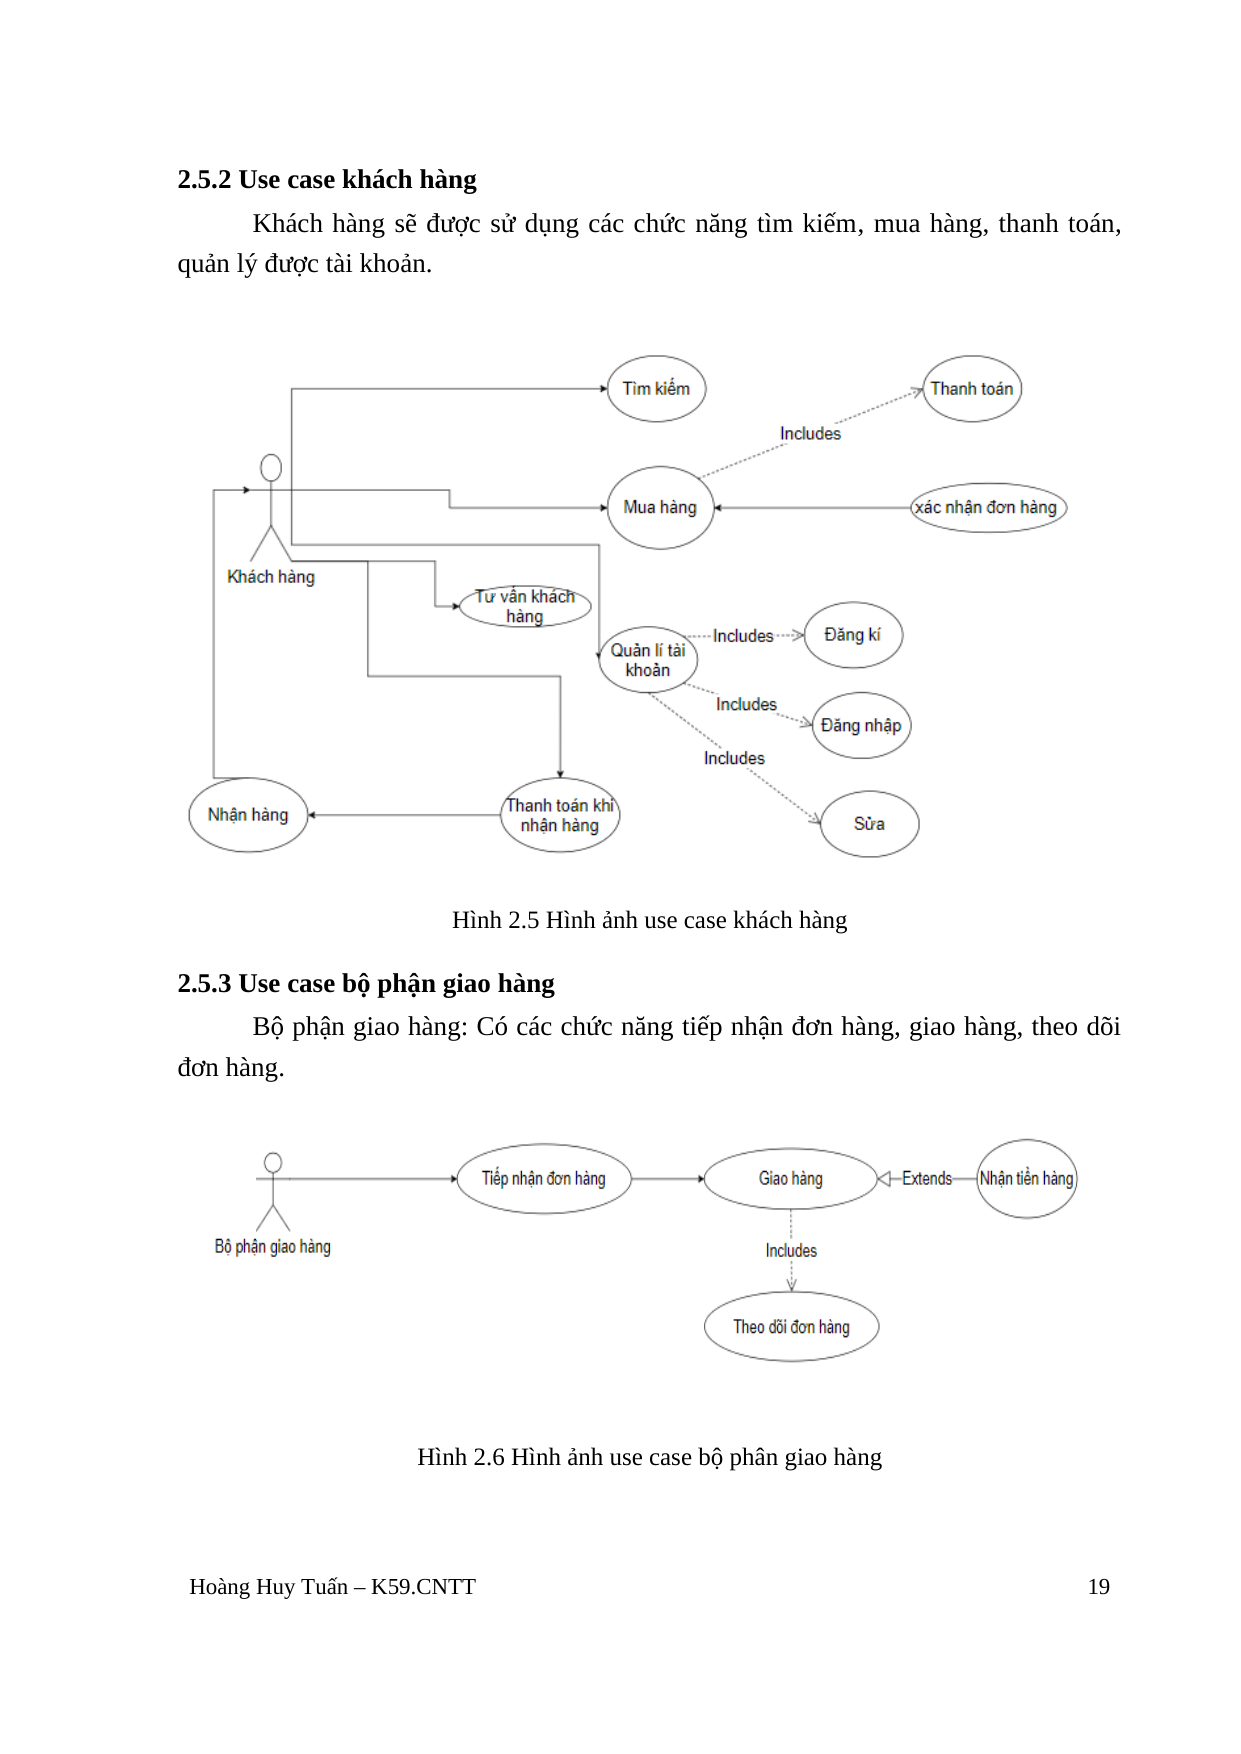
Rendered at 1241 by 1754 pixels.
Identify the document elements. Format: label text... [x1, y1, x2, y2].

text Khách hàng sẽ được sử dụng các chức năng tìm kiếm, mua hàng, thanh toán, quản lý được tài khoản. [177, 207, 1122, 278]
text Hình 2.5 Hình ảnh use case khách hàng [177, 905, 1122, 933]
text Bộ phận giao hàng: Có các chức năng tiếp nhận đơn hàng, giao hàng, theo dõi đơn hàng. [177, 1010, 1122, 1082]
picture [192, 1103, 1108, 1418]
text Hình 2.6 Hình ảnh use case bộ phân giao hàng [177, 1442, 1122, 1471]
picture [177, 300, 1076, 880]
subtitle Use case bộ phận giao hàng [177, 967, 1122, 998]
subtitle Use case khách hàng [177, 163, 1122, 194]
